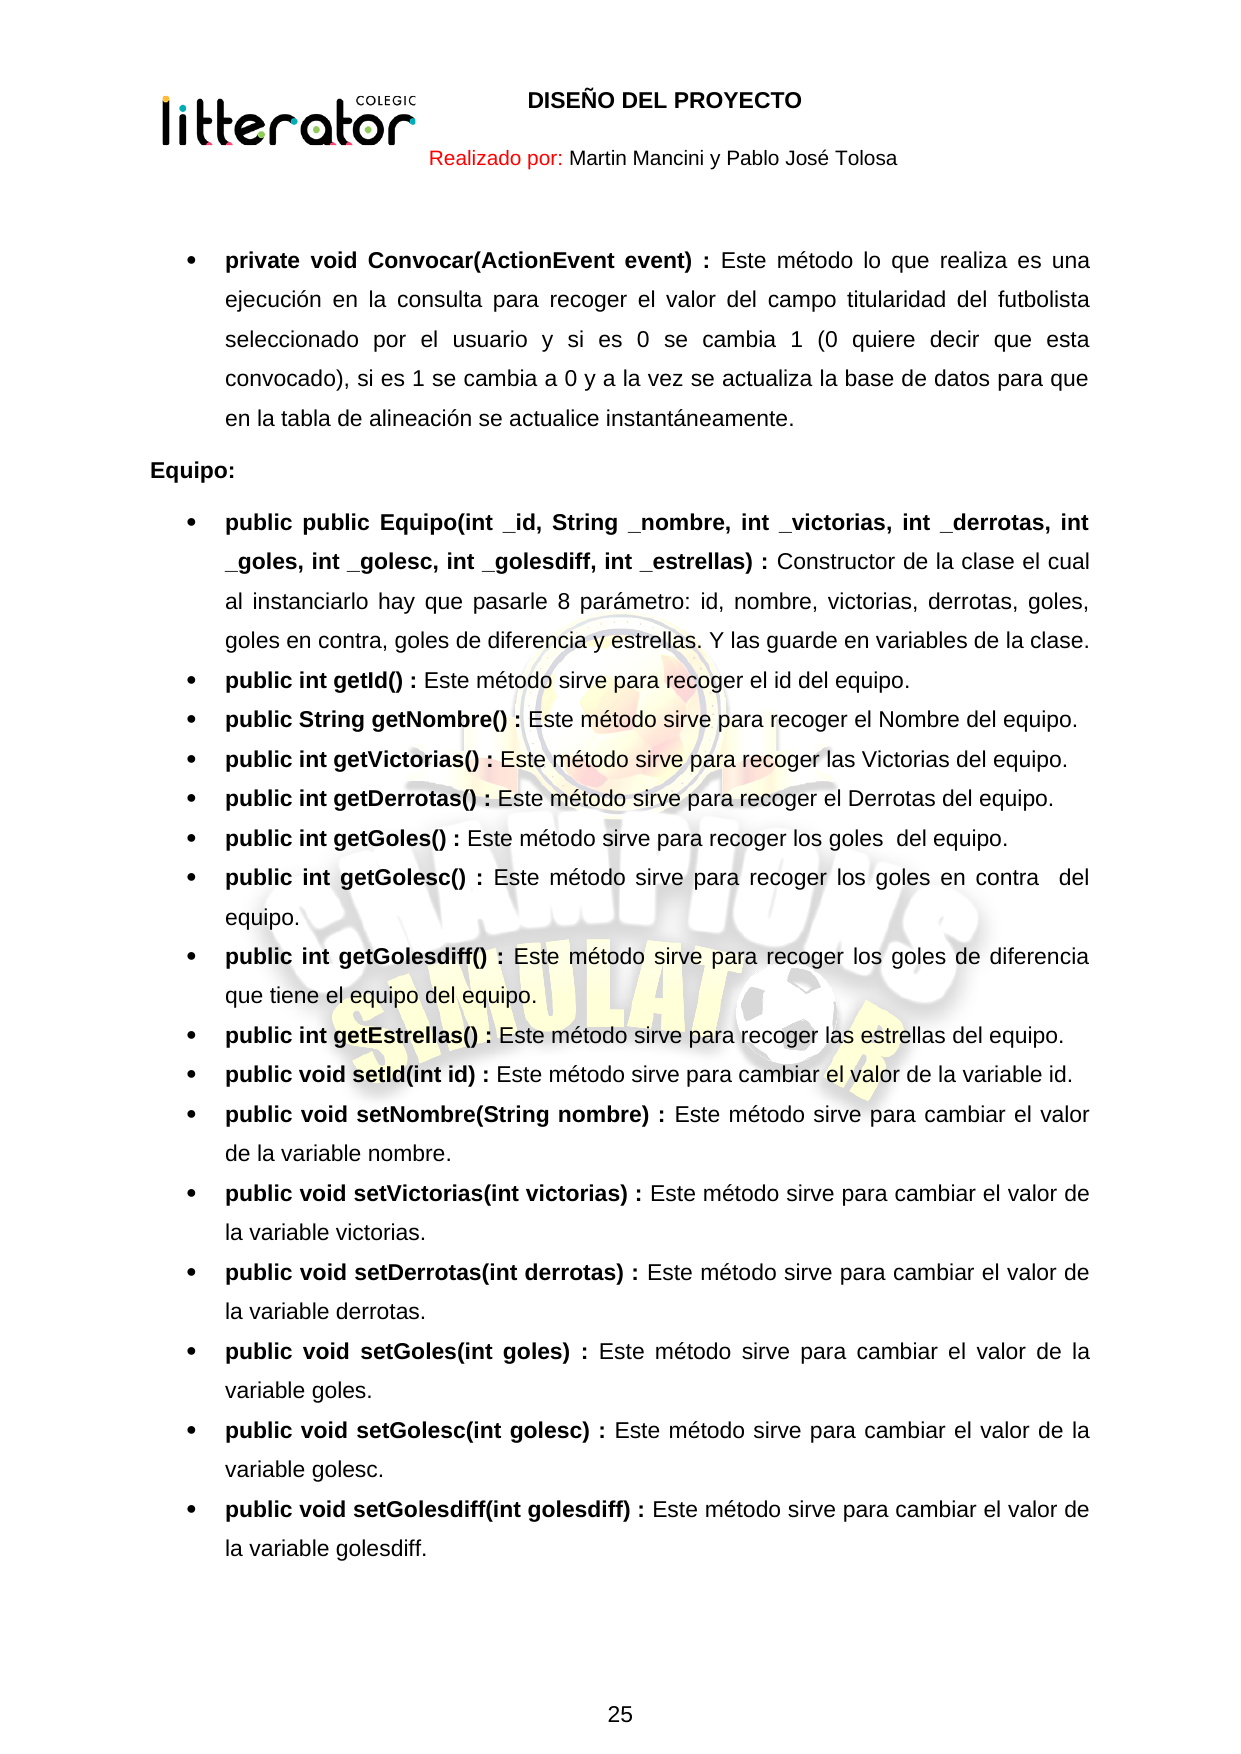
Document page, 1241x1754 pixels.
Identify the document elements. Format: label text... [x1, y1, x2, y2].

list private void Convocar(ActionEvent event) : Este método lo que realiza es una ejecución en la consulta para recoger el valor del campo titularidad del futbolista seleccionado por el usuario y si es 0 se cambia 1 (0 quiere decir que esta convocado), si es 1 se cambia a 0 y a la vez se actualiza la base de datos para que en la tabla de alineación se actualice instantáneamente. [187, 247, 1090, 431]
list public void setId(int id) : Este método sirve para cambiar el valor de la variable id. [187, 1061, 1090, 1088]
list public void setGolesdiff(int golesdiff) : Este método sirve para cambiar el valor de la variable golesdiff. [187, 1496, 1090, 1562]
list public void setVictorias(int victorias) : Este método sirve para cambiar el valor de la variable victorias. [187, 1180, 1090, 1246]
list public String getNombre() : Este método sirve para recoger el Nombre del equipo. [187, 706, 1090, 732]
list public void setGolesc(int golesc) : Este método sirve para cambiar el valor de la variable golesc. [187, 1417, 1090, 1483]
list public int getGoles() : Este método sirve para recoger los goles del equipo. [187, 824, 1090, 851]
picture [162, 95, 416, 146]
list public int getGolesdiff() : Este método sirve para recoger los goles de diferencia que tiene el equipo del equipo. [187, 943, 1090, 1009]
list public void setGoles(int goles) : Este método sirve para cambiar el valor de la variable goles. [187, 1338, 1090, 1404]
list public int getEstrellas() : Este método sirve para recoger las estrellas del equipo. [187, 1022, 1090, 1048]
list public public Equipo(int _id, String _nombre, int _victorias, int _derrotas, int _goles, int _golesc, int _golesdiff, int _estrellas) : Constructor de la clase el cual al instanciarlo hay que pasarle 8 parámetro: id, nombre, victorias, derrotas, goles, goles en contra, goles de diferencia y estrellas. Y las guarde en variables de la clase. [187, 509, 1090, 653]
list public void setNombre(String nombre) : Este método sirve para cambiar el valor de la variable nombre. [187, 1101, 1090, 1167]
list public int getVictorias() : Este método sirve para recoger las Victorias del equipo. [187, 746, 1090, 772]
list public int getGolesc() : Este método sirve para recoger los goles en contra del equipo. [187, 864, 1090, 930]
list public void setDerrotas(int derrotas) : Este método sirve para cambiar el valor de la variable derrotas. [187, 1259, 1090, 1325]
text Equipo: [150, 457, 1090, 483]
list public int getDerrotas() : Este método sirve para recoger el Derrotas del equipo. [187, 785, 1090, 811]
list public int getId() : Este método sirve para recoger el id del equipo. [187, 667, 1090, 693]
